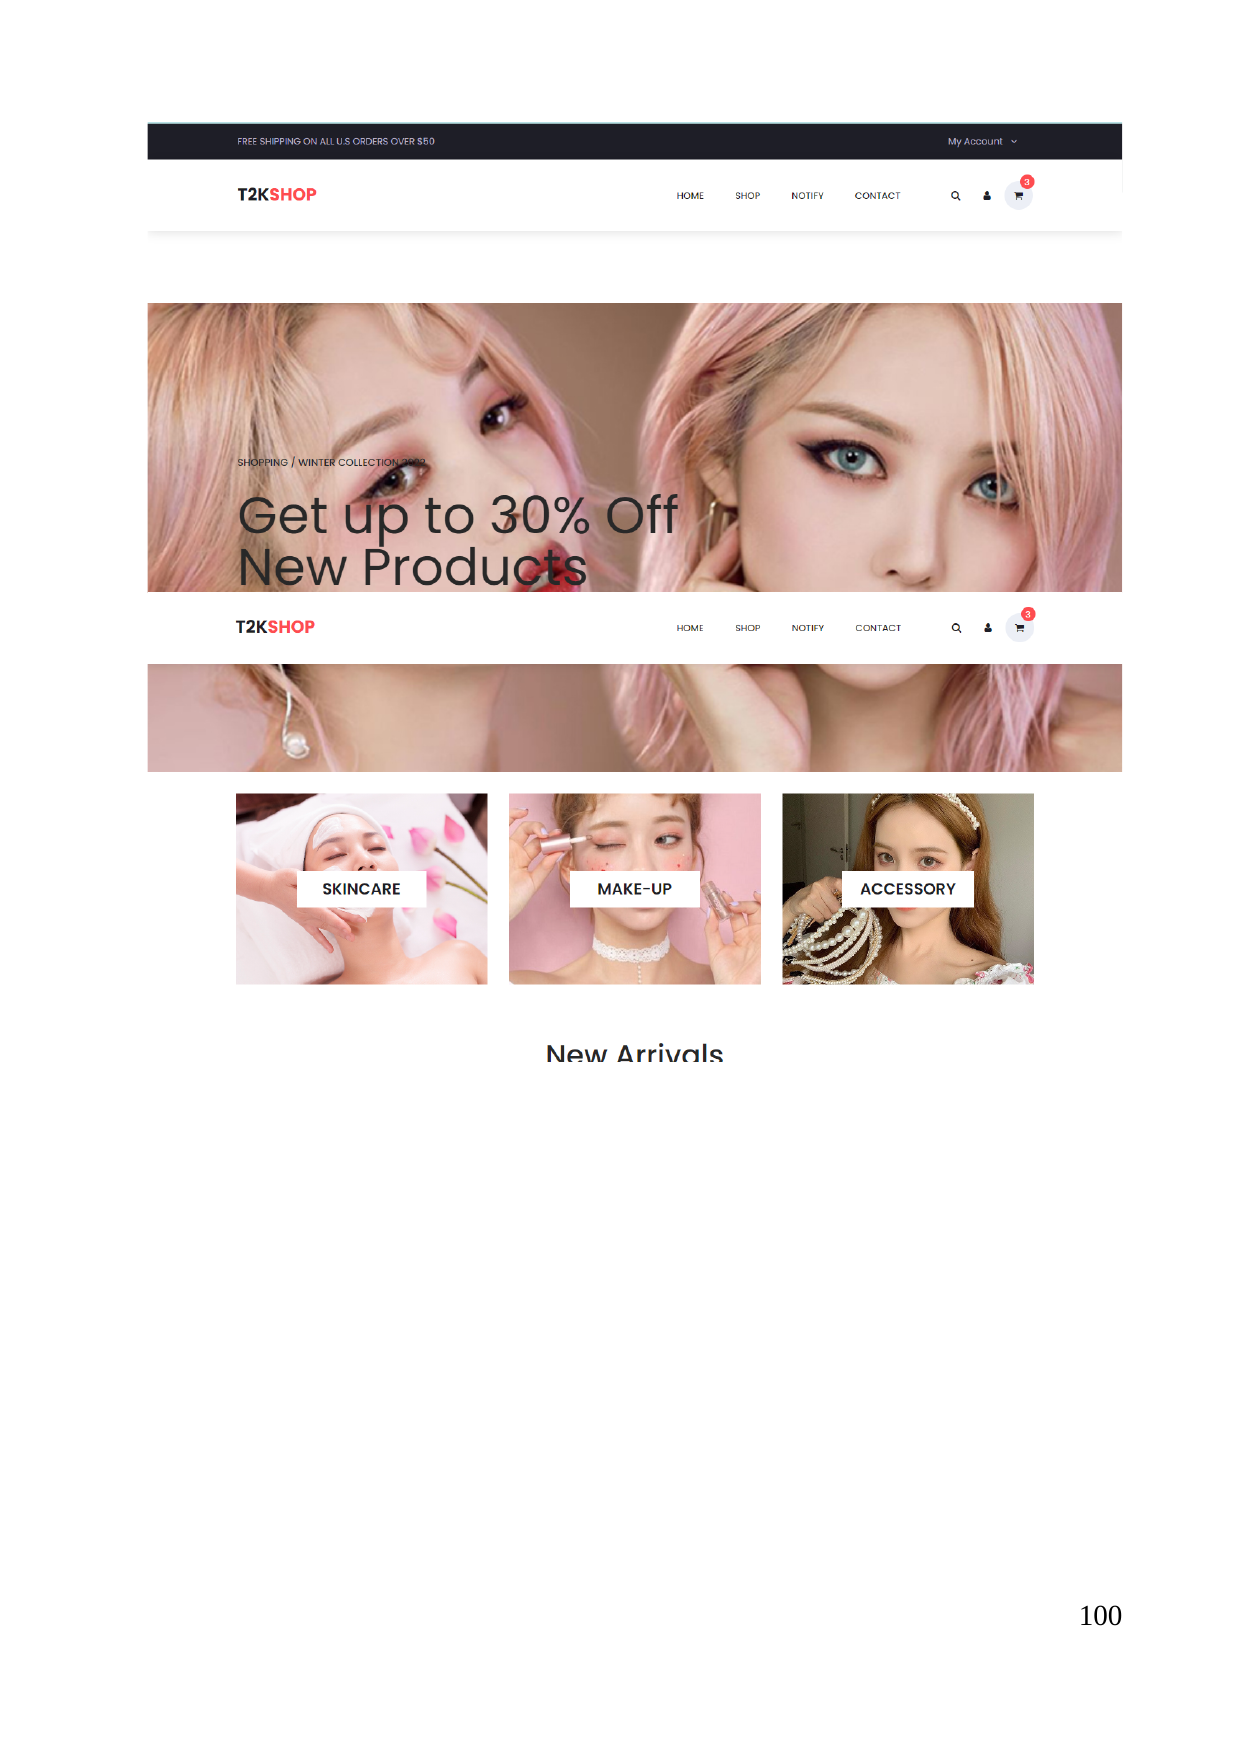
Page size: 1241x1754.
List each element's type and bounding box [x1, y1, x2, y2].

picture [147, 122, 1123, 1062]
